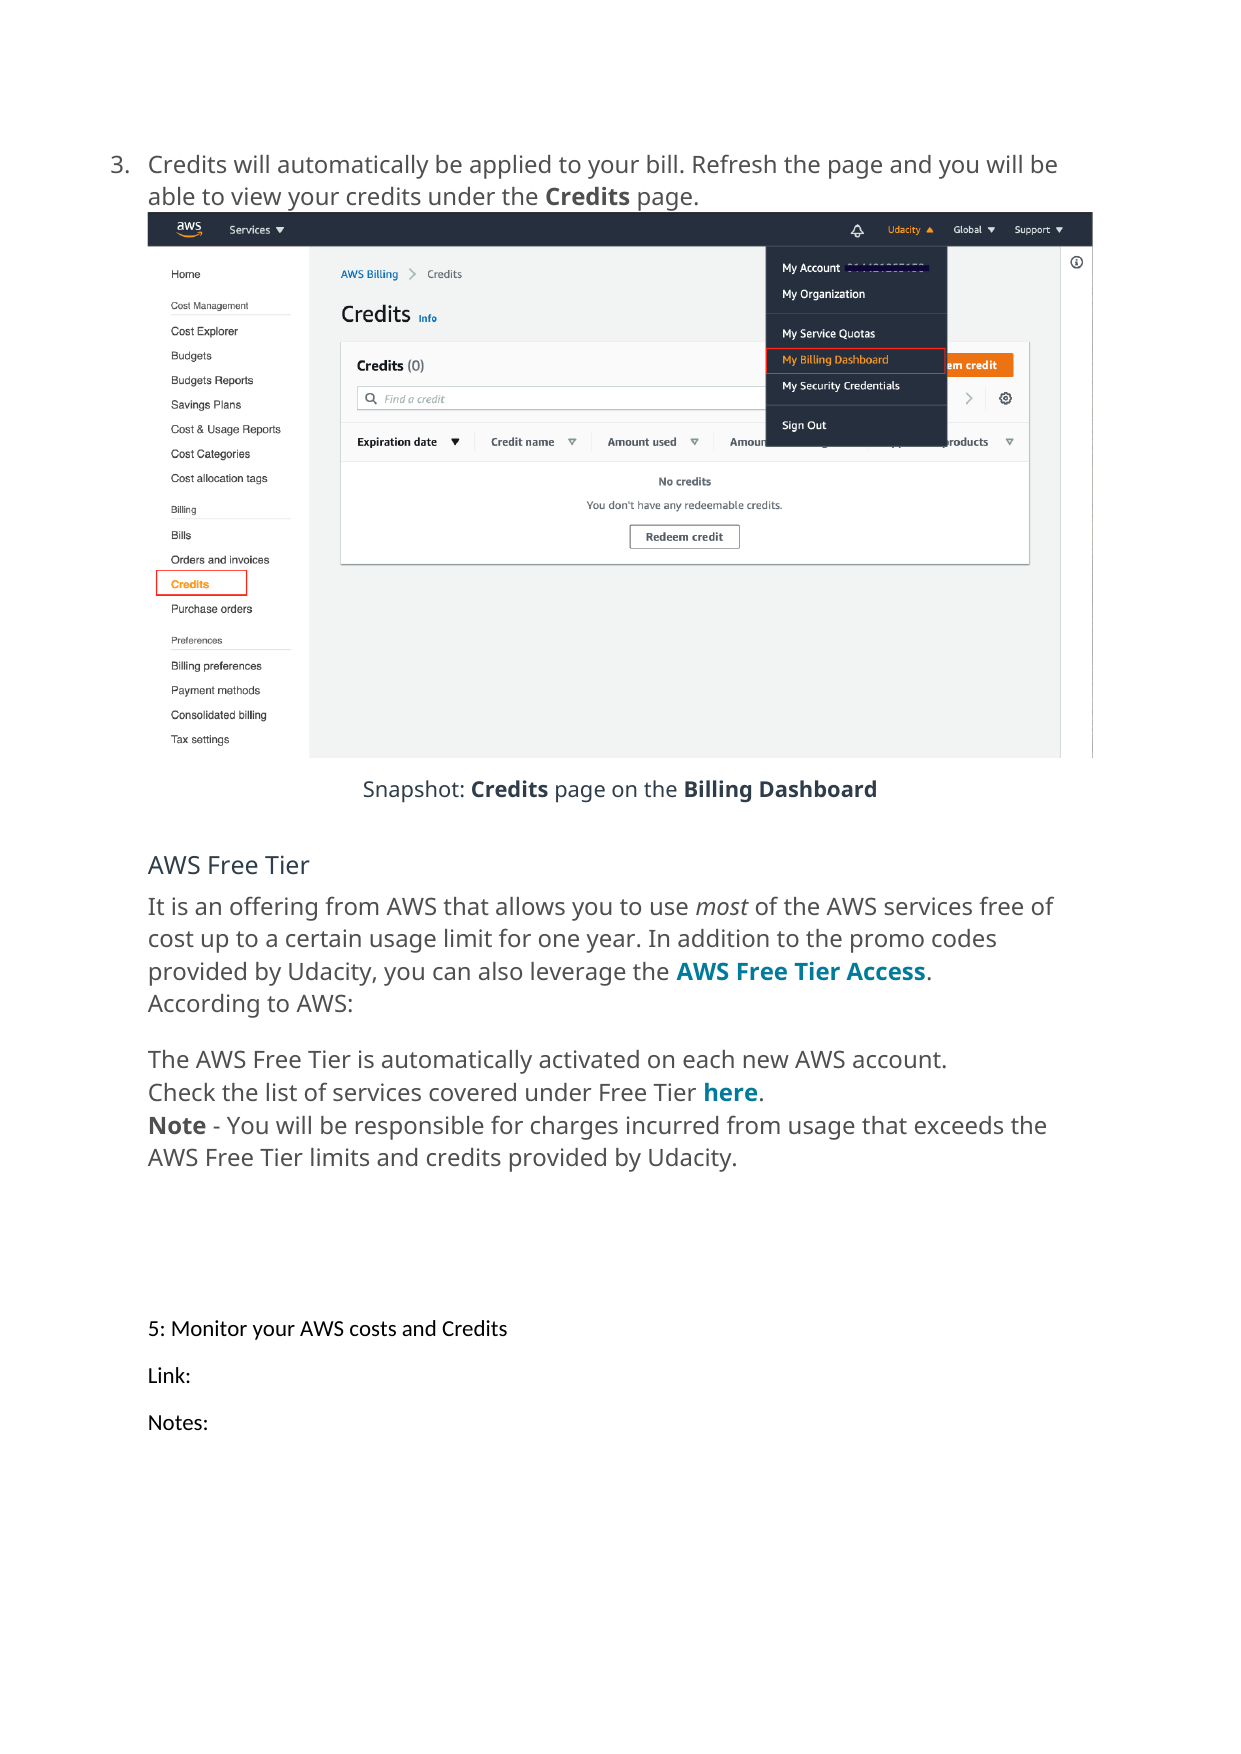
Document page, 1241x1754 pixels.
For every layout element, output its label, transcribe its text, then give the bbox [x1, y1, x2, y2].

text 5: Monitor your AWS costs and Credits [148, 1314, 1093, 1342]
text It is an offering from AWS that allows you to use most of the AWS services free of cost up to a certain usage limit for one year. In addition to the promo codes provided by Udacity, you can also leverage the AWS Free Tier Access. [148, 889, 1093, 987]
text Snapshot: Credits page on the Billing Dashboard [148, 774, 1093, 804]
text Note - You will be responsible for charges incurred from usage that exceeds the AWS Free Tier limits and credits provided by Udacity. [148, 1108, 1093, 1174]
text Check the list of services covered under Free Tier here. [148, 1076, 1093, 1108]
text Link: [148, 1361, 1093, 1389]
picture [147, 212, 1093, 758]
text The AWS Free Tier is automatically activated on each new AWS account. [148, 1043, 1093, 1076]
text Notes: [148, 1408, 1093, 1436]
list Credits will automatically be applied to your bill. Refresh the page and you will be able to view your credits under the Credits page. [110, 148, 1093, 213]
text According to AWS: [148, 987, 1093, 1020]
subtitle AWS Free Tier [148, 847, 1093, 882]
